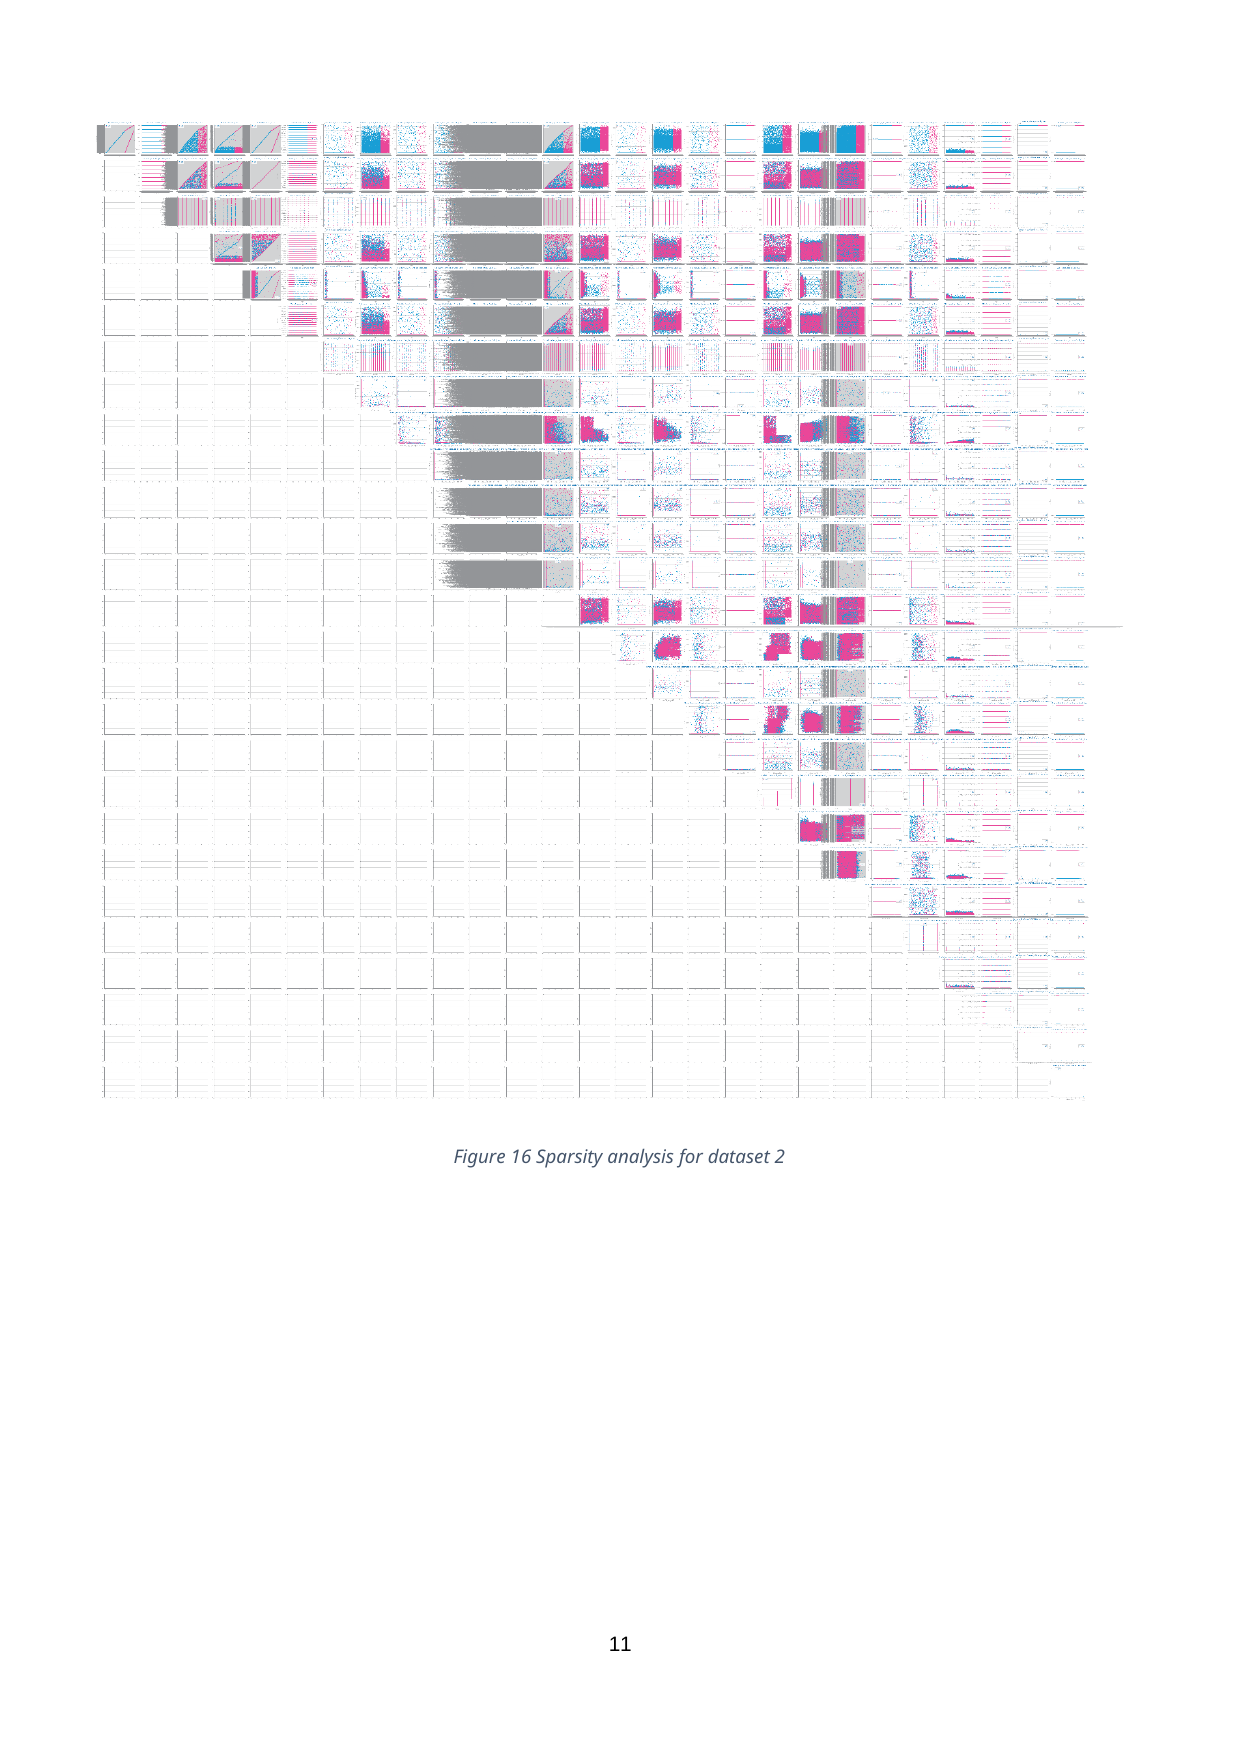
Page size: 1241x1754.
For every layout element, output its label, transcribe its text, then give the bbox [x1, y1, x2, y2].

picture [70, 104, 1124, 1129]
